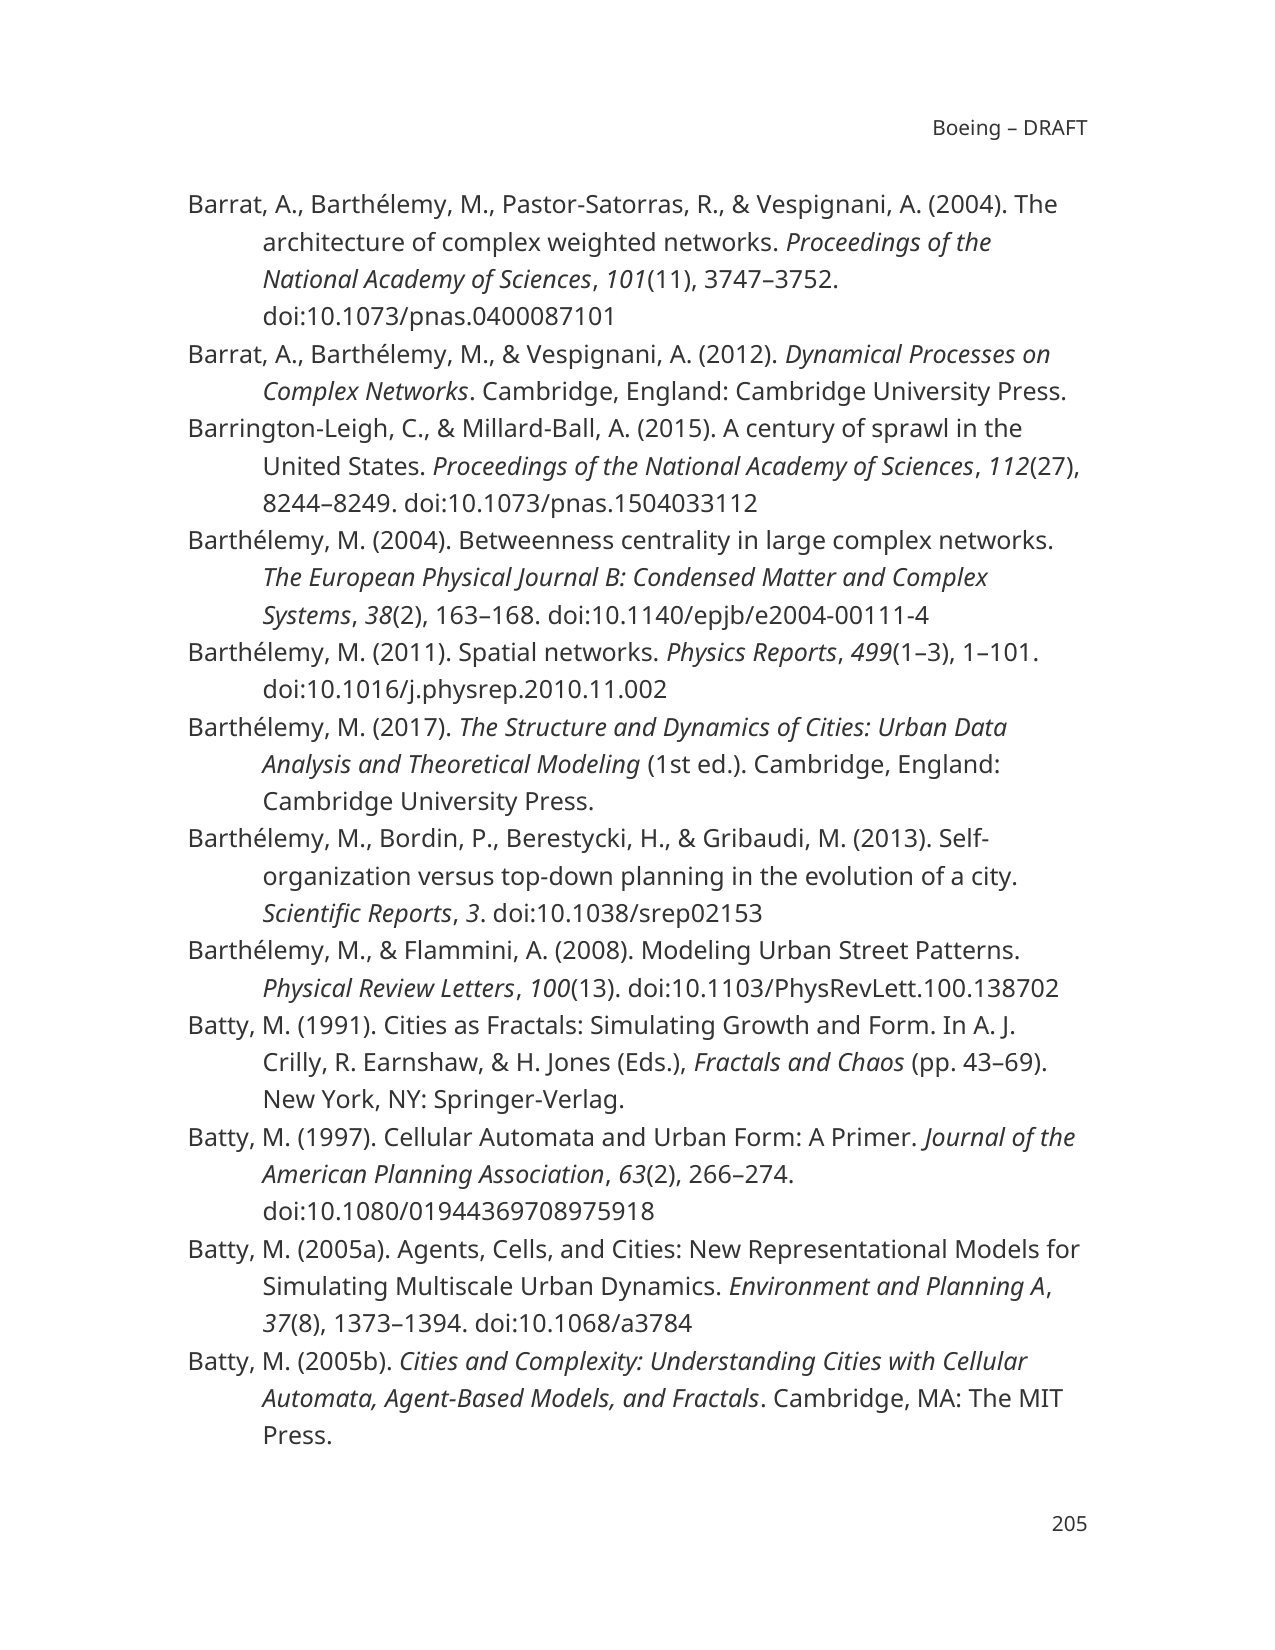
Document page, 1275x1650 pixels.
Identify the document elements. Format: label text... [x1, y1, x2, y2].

text Batty, M. (1991). Cities as Fractals: Simulating Growth and Form. In A. J. Crilly, R. Earnshaw, & H. Jones (Eds.), Fractals and Chaos (pp. 43–69). New York, NY: Springer-Verlag. [187, 1008, 1087, 1116]
text Batty, M. (1997). Cellular Automata and Urban Form: A Primer. Journal of the American Planning Association, 63(2), 266–274. doi:10.1080/01944369708975918 [187, 1120, 1087, 1228]
text Barrat, A., Barthélemy, M., & Vespignani, A. (2012). Dynamical Processes on Complex Networks. Cambridge, England: Cambridge University Press. [187, 337, 1087, 408]
text Batty, M. (2005a). Agents, Cells, and Cities: New Representational Models for Simulating Multiscale Urban Dynamics. Environment and Planning A, 37(8), 1373–1394. doi:10.1068/a3784 [187, 1232, 1087, 1340]
text Barrington-Leigh, C., & Millard-Ball, A. (2015). A century of sprawl in the United States. Proceedings of the National Academy of Sciences, 112(27), 8244–8249. doi:10.1073/pnas.1504033112 [187, 411, 1087, 520]
text Barthélemy, M., Bordin, P., Berestycki, H., & Gribaudi, M. (2013). Self-organization versus top-down planning in the evolution of a city. Scientific Reports, 3. doi:10.1038/srep02153 [187, 821, 1087, 930]
text Barthélemy, M. (2011). Spatial networks. Physics Reports, 499(1–3), 1–101. doi:10.1016/j.physrep.2010.11.002 [187, 635, 1087, 706]
text Barthélemy, M. (2004). Betweenness centrality in large complex networks. The European Physical Journal B: Condensed Matter and Complex Systems, 38(2), 163–168. doi:10.1140/epjb/e2004-00111-4 [187, 523, 1087, 632]
text Batty, M. (2005b). Cities and Complexity: Understanding Cities with Cellular Automata, Agent-Based Models, and Fractals. Cambridge, MA: The MIT Press. [187, 1343, 1087, 1452]
text Barrat, A., Barthélemy, M., Pastor-Satorras, R., & Vespignani, A. (2004). The architecture of complex weighted networks. Proceedings of the National Academy of Sciences, 101(11), 3747–3752. doi:10.1073/pnas.0400087101 [187, 187, 1087, 333]
text Barthélemy, M., & Flammini, A. (2008). Modeling Urban Street Patterns. Physical Review Letters, 100(13). doi:10.1103/PhysRevLett.100.138702 [187, 933, 1087, 1004]
text Barthélemy, M. (2017). The Structure and Dynamics of Cities: Urban Data Analysis and Theoretical Modeling (1st ed.). Cambridge, England: Cambridge University Press. [187, 709, 1087, 818]
